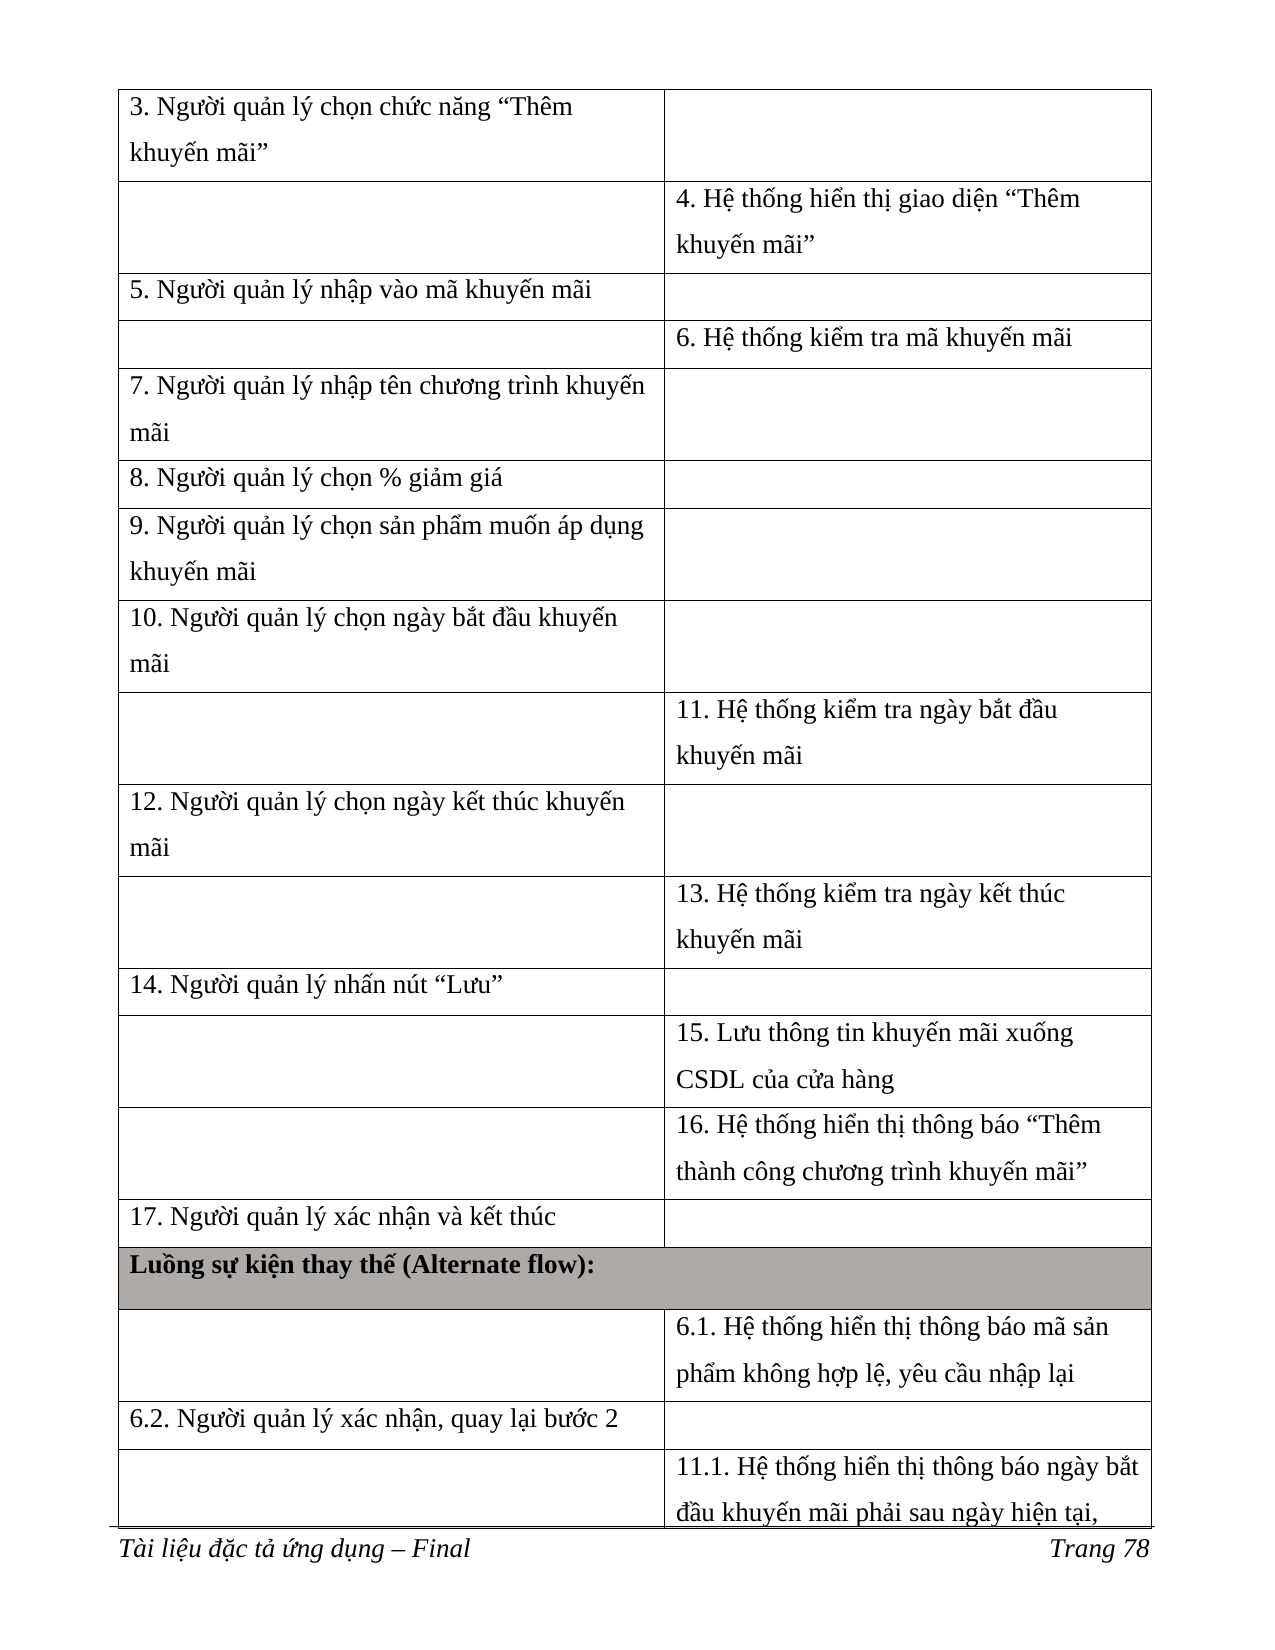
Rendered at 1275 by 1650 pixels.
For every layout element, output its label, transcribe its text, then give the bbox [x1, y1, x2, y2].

table_cell 6.1. Hệ thống hiển thị thông báo mã sản phẩm không hợp lệ, yêu cầu nhập lại [665, 1310, 1151, 1401]
table_cell [665, 601, 1151, 692]
table_cell 8. Người quản lý chọn % giảm giá [119, 461, 664, 508]
table_cell [665, 274, 1151, 320]
table_cell Luồng sự kiện thay thế (Alternate flow): [119, 1248, 1151, 1309]
table_cell [119, 1310, 664, 1401]
table_cell 4. Hệ thống hiển thị giao diện “Thêm khuyến mãi” [665, 182, 1151, 273]
table_cell [665, 1402, 1151, 1449]
table_cell [119, 182, 664, 273]
table_cell 14. Người quản lý nhấn nút “Lưu” [119, 969, 664, 1015]
table_cell 5. Người quản lý nhập vào mã khuyến mãi [119, 274, 664, 320]
table_cell 17. Người quản lý xác nhận và kết thúc [119, 1200, 664, 1247]
table_cell [665, 369, 1151, 460]
table_cell 11. Hệ thống kiểm tra ngày bắt đầu khuyến mãi [665, 693, 1151, 784]
table_cell [119, 321, 664, 368]
table_cell 12. Người quản lý chọn ngày kết thúc khuyến mãi [119, 785, 664, 876]
table_cell [119, 1450, 664, 1527]
table_cell [665, 1200, 1151, 1247]
table_cell 9. Người quản lý chọn sản phẩm muốn áp dụng khuyến mãi [119, 509, 664, 600]
table_cell 6. Hệ thống kiểm tra mã khuyến mãi [665, 321, 1151, 368]
table_cell 7. Người quản lý nhập tên chương trình khuyến mãi [119, 369, 664, 460]
table_cell [665, 90, 1151, 181]
table_cell 15. Lưu thông tin khuyến mãi xuống CSDL của cửa hàng [665, 1016, 1151, 1107]
table_cell [119, 1016, 664, 1107]
table_cell 10. Người quản lý chọn ngày bắt đầu khuyến mãi [119, 601, 664, 692]
table_cell [665, 969, 1151, 1015]
table_cell [665, 461, 1151, 508]
table_cell [119, 1108, 664, 1199]
table_cell [665, 509, 1151, 600]
table_cell 3. Người quản lý chọn chức năng “Thêm khuyến mãi” [119, 90, 664, 181]
table_cell 6.2. Người quản lý xác nhận, quay lại bước 2 [119, 1402, 664, 1449]
table_cell 16. Hệ thống hiển thị thông báo “Thêm thành công chương trình khuyến mãi” [665, 1108, 1151, 1199]
table_cell [119, 877, 664, 968]
table_cell 13. Hệ thống kiểm tra ngày kết thúc khuyến mãi [665, 877, 1151, 968]
table_cell [119, 693, 664, 784]
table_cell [665, 1450, 1151, 1527]
table_cell [665, 785, 1151, 876]
